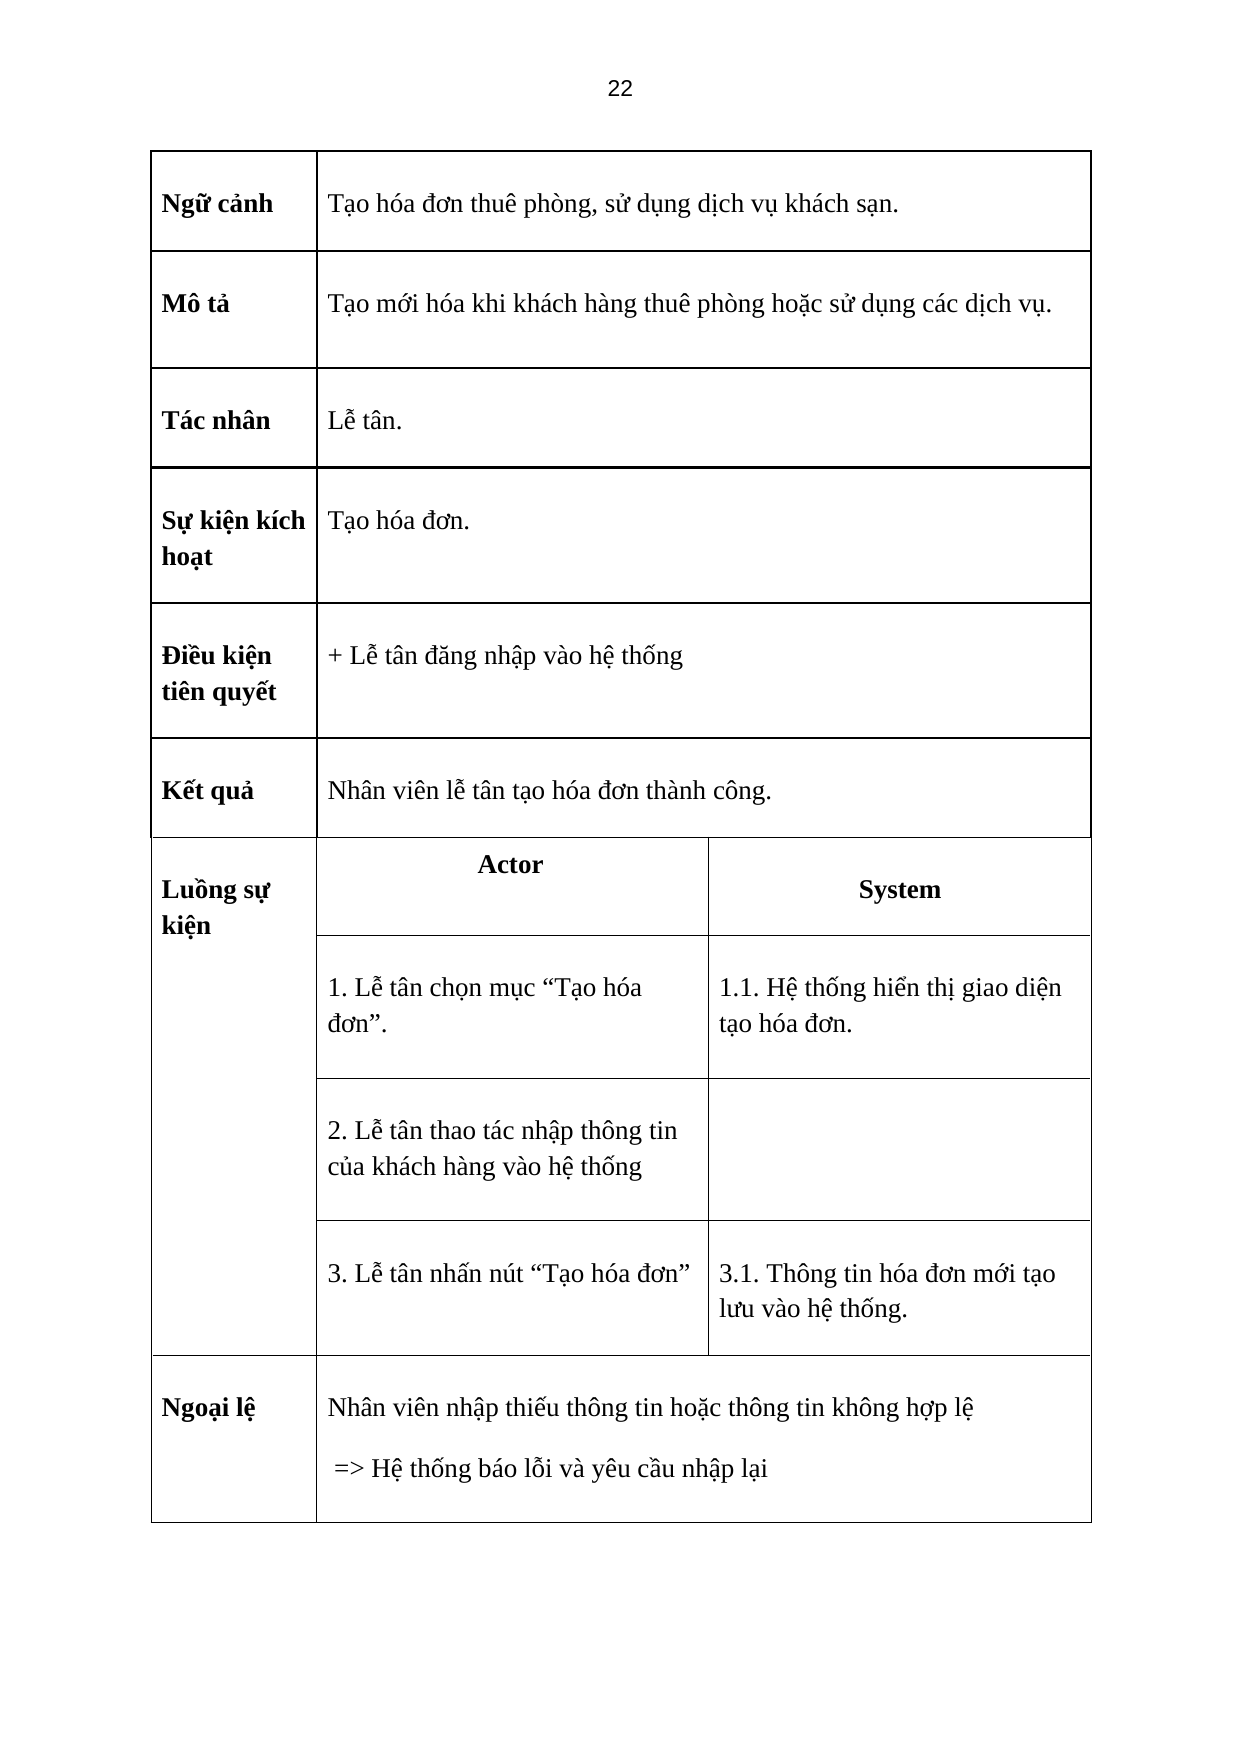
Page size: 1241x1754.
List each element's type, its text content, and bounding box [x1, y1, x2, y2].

table_cell Nhân viên nhập thiếu thông tin hoặc thông tin không hợp lệ => Hệ thống báo lỗi và yêu cầu nhập lại [317, 1355, 1091, 1522]
table_cell Sự kiện kích hoạt [152, 469, 316, 602]
table_cell System [709, 838, 1091, 935]
table_cell + Lễ tân đăng nhập vào hệ thống [318, 604, 1090, 737]
table_cell Điều kiện tiên quyết [152, 604, 316, 737]
table_cell 2. Lễ tân thao tác nhập thông tin của khách hàng vào hệ thống [317, 1079, 708, 1220]
table_cell Tạo hóa đơn thuê phòng, sử dụng dịch vụ khách sạn. [318, 152, 1090, 249]
table_cell 1.1. Hệ thống hiển thị giao diện tạo hóa đơn. [709, 935, 1091, 1078]
table_cell Tác nhân [152, 369, 316, 466]
table_cell Nhân viên lễ tân tạo hóa đơn thành công. [318, 739, 1090, 837]
table_cell 3. Lễ tân nhấn nút “Tạo hóa đơn” [317, 1221, 708, 1354]
table_cell 3.1. Thông tin hóa đơn mới tạo lưu vào hệ thống. [709, 1220, 1091, 1354]
table_cell Lễ tân. [318, 369, 1090, 466]
table_cell Mô tả [152, 252, 316, 367]
table_cell Luồng sự kiện [152, 838, 316, 1354]
table_cell Tạo hóa đơn. [318, 469, 1090, 602]
table_cell Actor [317, 838, 708, 935]
table_cell Tạo mới hóa khi khách hàng thuê phòng hoặc sử dụng các dịch vụ. [318, 252, 1090, 367]
table_cell Ngoại lệ [152, 1356, 316, 1522]
table_cell [709, 1078, 1091, 1220]
table_cell Kết quả [152, 739, 316, 837]
table_cell Ngữ cảnh [152, 152, 316, 249]
table_cell 1. Lễ tân chọn mục “Tạo hóa đơn”. [317, 936, 708, 1078]
